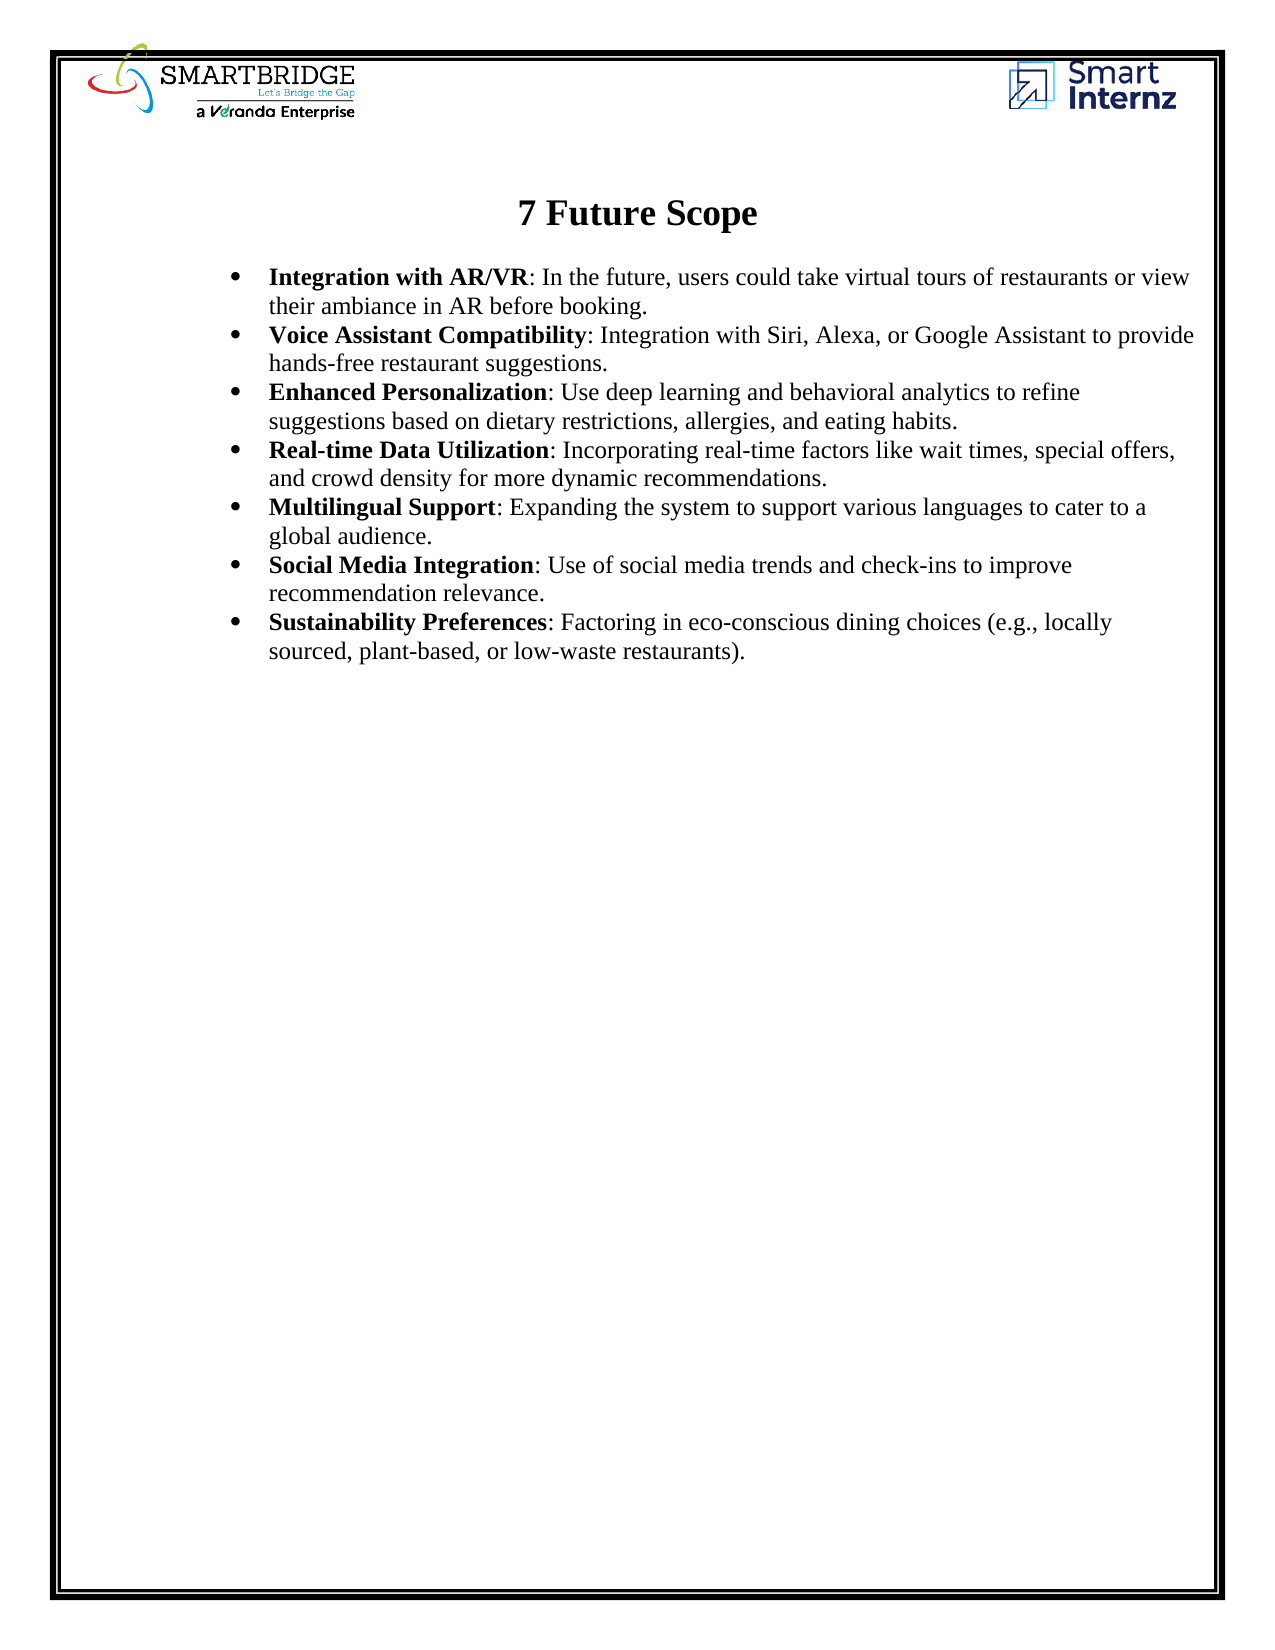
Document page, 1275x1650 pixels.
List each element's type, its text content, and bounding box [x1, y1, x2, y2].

picture [87, 61, 355, 120]
picture [87, 43, 355, 50]
list Sustainability Preferences: Factoring in eco-conscious dining choices (e.g., locally sourced, plant-based, or low-waste restaurants). [231, 607, 1200, 665]
list Integration with AR/VR: In the future, users could take virtual tours of restaurants or view their ambiance in AR before booking. [231, 262, 1200, 320]
list Enhanced Personalization: Use deep learning and behavioral analytics to refine suggestions based on dietary restrictions, allergies, and eating habits. [231, 377, 1200, 435]
list Real-time Data Utilization: Incorporating real-time factors like wait times, special offers, and crowd density for more dynamic recommendations. [231, 435, 1200, 492]
subtitle Future Scope [150, 190, 1125, 233]
picture [87, 53, 355, 59]
list Social Media Integration: Use of social media trends and check-ins to improve recommendation relevance. [231, 550, 1200, 607]
list Multilingual Support: Expanding the system to support various languages to cater to a global audience. [231, 492, 1200, 550]
list Voice Assistant Compatibility: Integration with Siri, Alexa, or Google Assistant to provide hands-free restaurant suggestions. [231, 320, 1200, 377]
picture [1009, 61, 1176, 109]
